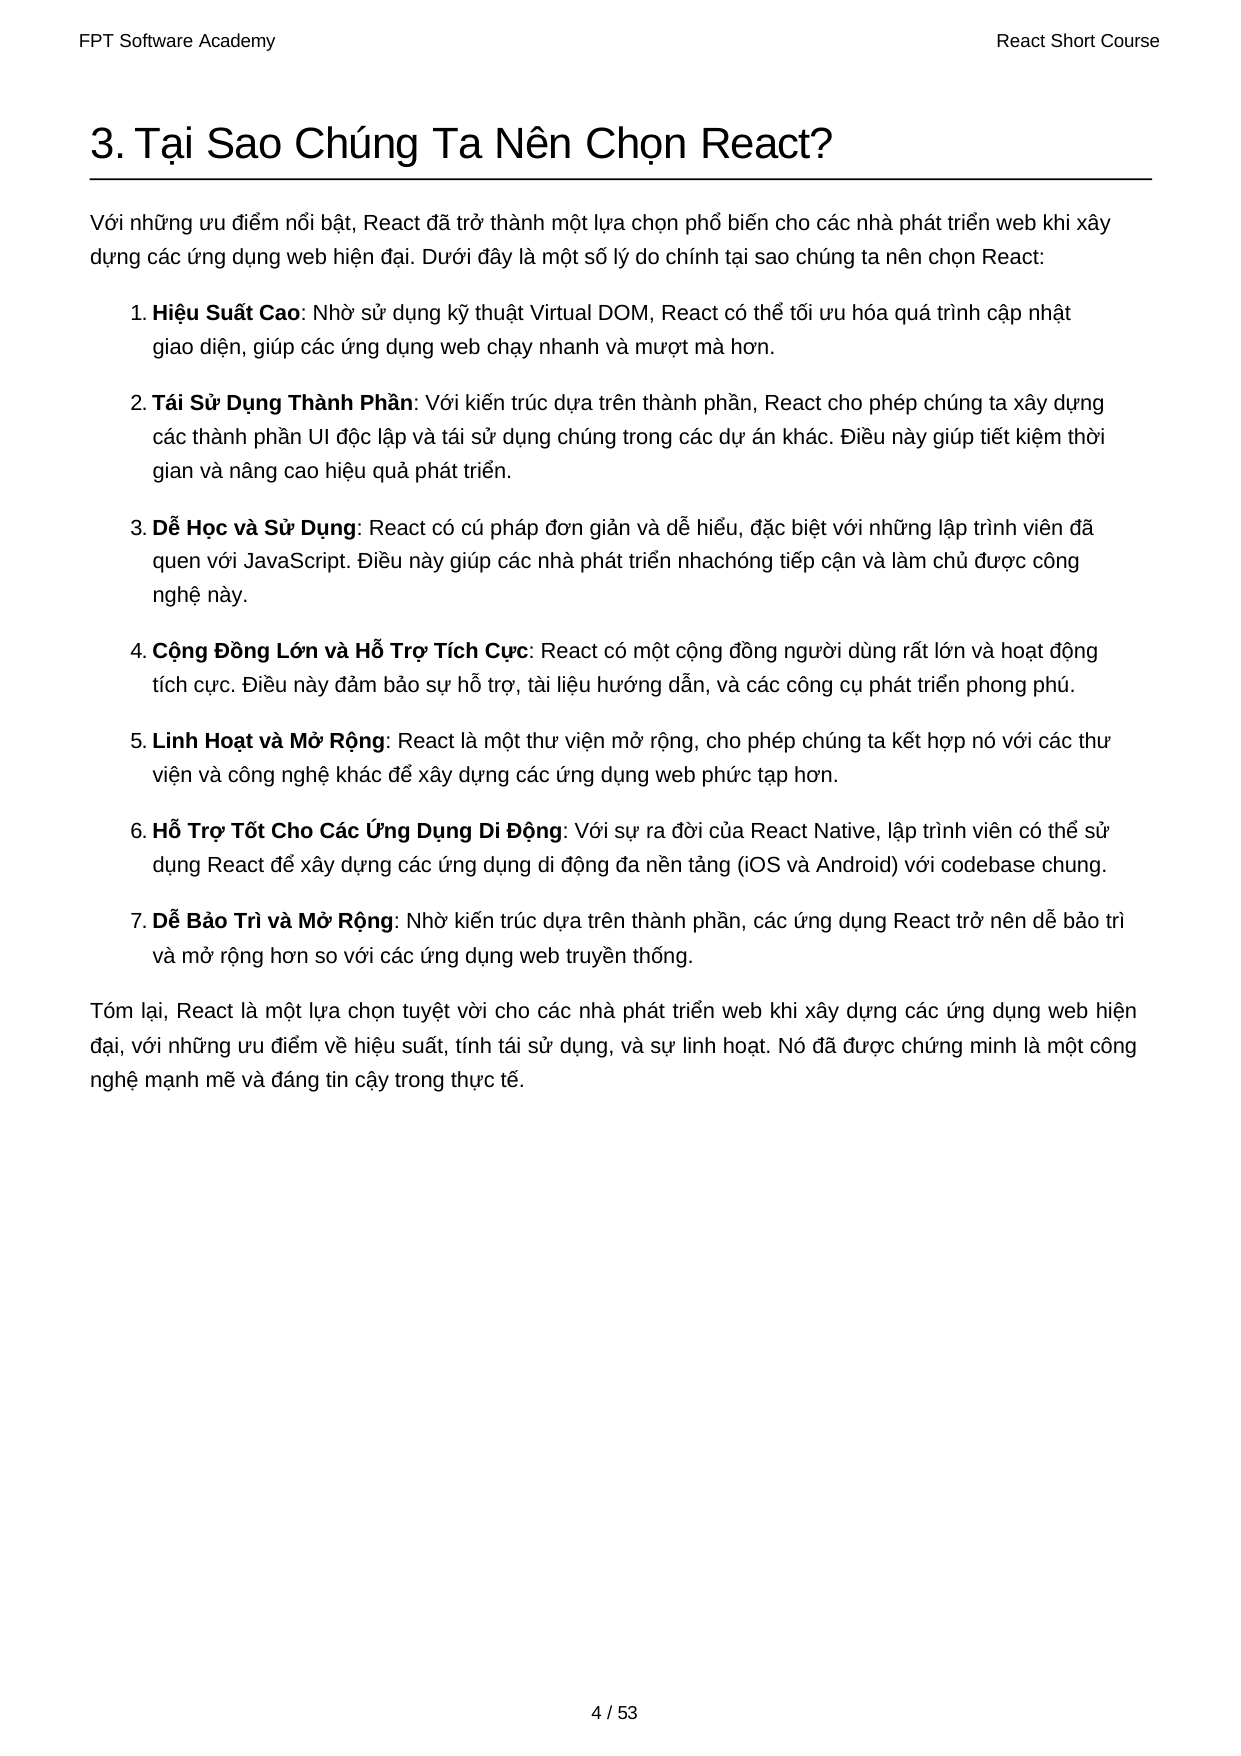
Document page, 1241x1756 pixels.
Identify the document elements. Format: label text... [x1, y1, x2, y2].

list Hiệu Suất Cao: Nhờ sử dụng kỹ thuật Virtual DOM, React có thể tối ưu hóa quá trình cập nhật giao diện, giúp các ứng dụng web chạy nhanh và mượt mà hơn. [130, 300, 1106, 359]
list Tái Sử Dụng Thành Phần: Với kiến trúc dựa trên thành phần, React cho phép chúng ta xây dựng các thành phần UI độc lập và tái sử dụng chúng trong các dự án khác. Điều này giúp tiết kiệm thời gian và nâng cao hiệu quả phát triển. [130, 390, 1135, 484]
text Với những ưu điểm nổi bật, React đã trở thành một lựa chọn phổ biến cho các nhà phát triển web khi xây dựng các ứng dụng web hiện đại. Dưới đây là một số lý do chính tại sao chúng ta nên chọn React: [90, 210, 1130, 269]
list Cộng Đồng Lớn và Hỗ Trợ Tích Cực: React có một cộng đồng người dùng rất lớn và hoạt động tích cực. Điều này đảm bảo sự hỗ trợ, tài liệu hướng dẫn, và các công cụ phát triển phong phú. [130, 638, 1120, 697]
text Tóm lại, React là một lựa chọn tuyệt vời cho các nhà phát triển web khi xây dựng các ứng dụng web hiện đại, với những ưu điểm về hiệu suất, tính tái sử dụng, và sự linh hoạt. Nó đã được chứng minh là một công nghệ mạnh mẽ và đáng tin cậy trong thực tế. [90, 998, 1137, 1092]
subtitle Tại Sao Chúng Ta Nên Chọn React? [90, 117, 1165, 167]
list Hỗ Trợ Tốt Cho Các Ứng Dụng Di Động: Với sự ra đời của React Native, lập trình viên có thể sử dụng React để xây dựng các ứng dụng di động đa nền tảng (iOS và Android) với codebase chung. [130, 818, 1137, 877]
list Dễ Học và Sử Dụng: React có cú pháp đơn giản và dễ hiểu, đặc biệt với những lập trình viên đã quen với JavaScript. Điều này giúp các nhà phát triển nhachóng tiếp cận và làm chủ được công nghệ này. [130, 514, 1129, 607]
list Dễ Bảo Trì và Mở Rộng: Nhờ kiến trúc dựa trên thành phần, các ứng dụng React trở nên dễ bảo trì và mở rộng hơn so với các ứng dụng web truyền thống. [130, 908, 1135, 968]
list Linh Hoạt và Mở Rộng: React là một thư viện mở rộng, cho phép chúng ta kết hợp nó với các thư viện và công nghệ khác để xây dựng các ứng dụng web phức tạp hơn. [130, 728, 1143, 787]
